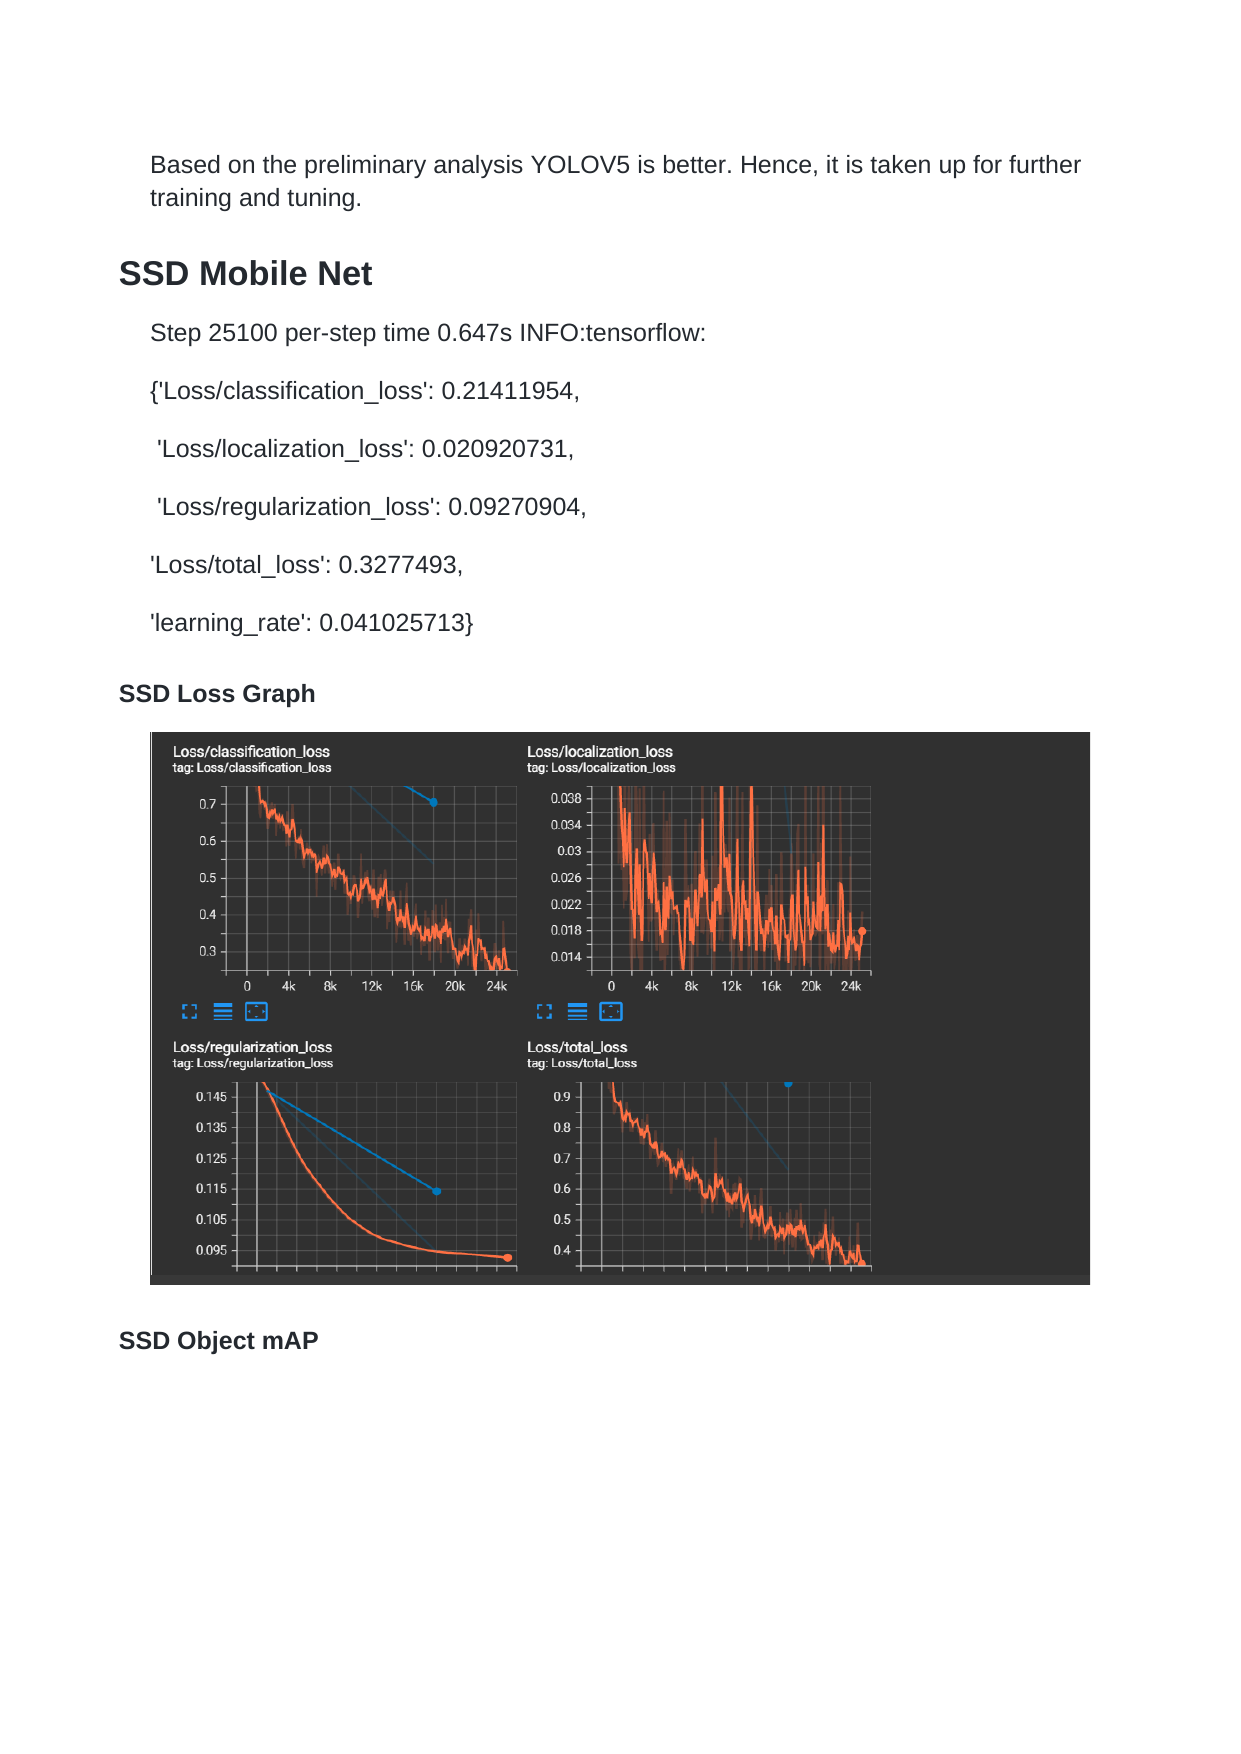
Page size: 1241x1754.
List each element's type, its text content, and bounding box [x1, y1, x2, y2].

text 'Loss/localization_loss': 0.020920731, [150, 434, 1090, 463]
text Step 25100 per-step time 0.647s INFO:tensorflow: [150, 318, 1090, 347]
subtitle SSD Mobile Net [119, 253, 1090, 293]
text 'Loss/total_loss': 0.3277493, [150, 550, 1090, 579]
text Based on the preliminary analysis YOLOV5 is better. Hence, it is taken up for further training and tuning. [150, 150, 1090, 212]
subtitle SSD Object mAP [119, 1326, 1090, 1355]
picture [150, 732, 1091, 1285]
text 'learning_rate': 0.041025713} [150, 608, 1090, 637]
text {'Loss/classification_loss': 0.21411954, [150, 376, 1090, 405]
text 'Loss/regularization_loss': 0.09270904, [150, 492, 1090, 521]
subtitle SSD Loss Graph [119, 679, 1090, 707]
